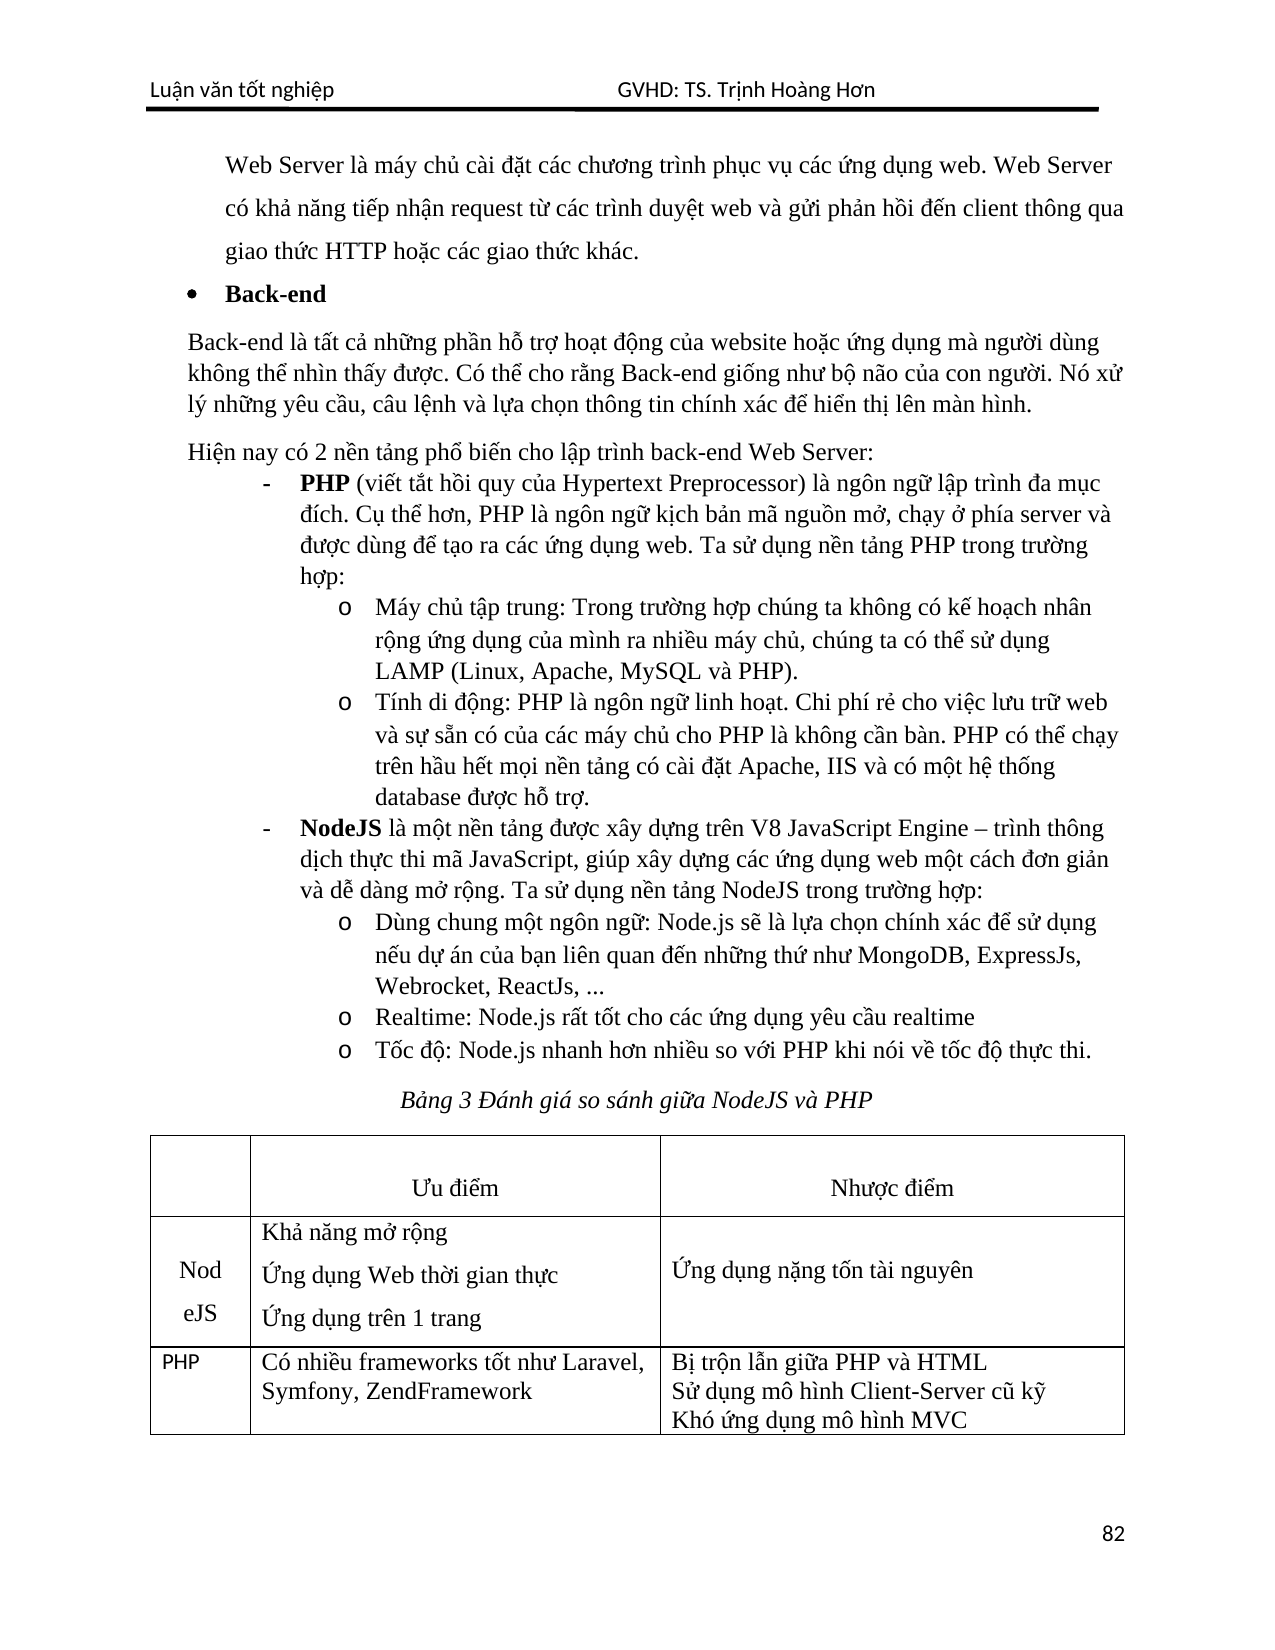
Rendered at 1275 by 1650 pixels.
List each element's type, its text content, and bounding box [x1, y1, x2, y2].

table_cell NodeJS [151, 1217, 250, 1346]
list Tính di động: PHP là ngôn ngữ linh hoạt. Chi phí rẻ cho việc lưu trữ web và sự sẵn có của các máy chủ cho PHP là không cần bàn. PHP có thể chạy trên hầu hết mọi nền tảng có cài đặt Apache, IIS và có một hệ thống database được hỗ trợ. [337, 687, 1125, 811]
list NodeJS là một nền tảng được xây dựng trên V8 JavaScript Engine – trình thông dịch thực thi mã JavaScript, giúp xây dựng các ứng dụng web một cách đơn giản và dễ dàng mở rộng. Ta sử dụng nền tảng NodeJS trong trường hợp: [262, 813, 1125, 904]
table_cell Có nhiều frameworks tốt như Laravel, Symfony, ZendFramework [251, 1348, 660, 1434]
list Tốc độ: Node.js nhanh hơn nhiều so với PHP khi nói về tốc độ thực thi. [337, 1035, 1125, 1066]
table_cell Khả năng mở rộng Ứng dụng Web thời gian thực Ứng dụng trên 1 trang [251, 1217, 660, 1346]
list Dùng chung một ngôn ngữ: Node.js sẽ là lựa chọn chính xác để sử dụng nếu dự án của bạn liên quan đến những thứ như MongoDB, ExpressJs, Webrocket, ReactJs, ... [337, 907, 1125, 999]
text Back-end là tất cả những phần hỗ trợ hoạt động của website hoặc ứng dụng mà người dùng không thể nhìn thấy được. Có thể cho rằng Back-end giống như bộ não của con người. Nó xử lý những yêu cầu, câu lệnh và lựa chọn thông tin chính xác để hiển thị lên màn hình. [187, 327, 1125, 418]
list Máy chủ tập trung: Trong trường hợp chúng ta không có kế hoạch nhân rộng ứng dụng của mình ra nhiều máy chủ, chúng ta có thể sử dụng LAMP (Linux, Apache, MySQL và PHP). [337, 592, 1125, 685]
table_header Nhược điểm [661, 1136, 1124, 1216]
table_cell Bị trộn lẫn giữa PHP và HTML Sử dụng mô hình Client-Server cũ kỹ Khó ứng dụng mô hình MVC [661, 1348, 1124, 1434]
table_header [151, 1136, 250, 1216]
list Hiện nay có 2 nền tảng phổ biến cho lập trình back-end Web Server: [187, 437, 1125, 466]
list PHP (viết tắt hồi quy của Hypertext Preprocessor) là ngôn ngữ lập trình đa mục đích. Cụ thể hơn, PHP là ngôn ngữ kịch bản mã nguồn mở, chạy ở phía server và được dùng để tạo ra các ứng dụng web. Ta sử dụng nền tảng PHP trong trường hợp: [262, 468, 1125, 590]
table_header Ưu điểm [251, 1136, 660, 1216]
list Web Server là máy chủ cài đặt các chương trình phục vụ các ứng dụng web. Web Server có khả năng tiếp nhận request từ các trình duyệt web và gửi phản hồi đến client thông qua giao thức HTTP hoặc các giao thức khác. [225, 150, 1125, 265]
list Realtime: Node.js rất tốt cho các ứng dụng yêu cầu realtime [337, 1002, 1125, 1033]
table_cell PHP [151, 1348, 250, 1434]
list Back-end [187, 279, 1125, 308]
table_cell Ứng dụng nặng tốn tài nguyên [661, 1217, 1124, 1346]
